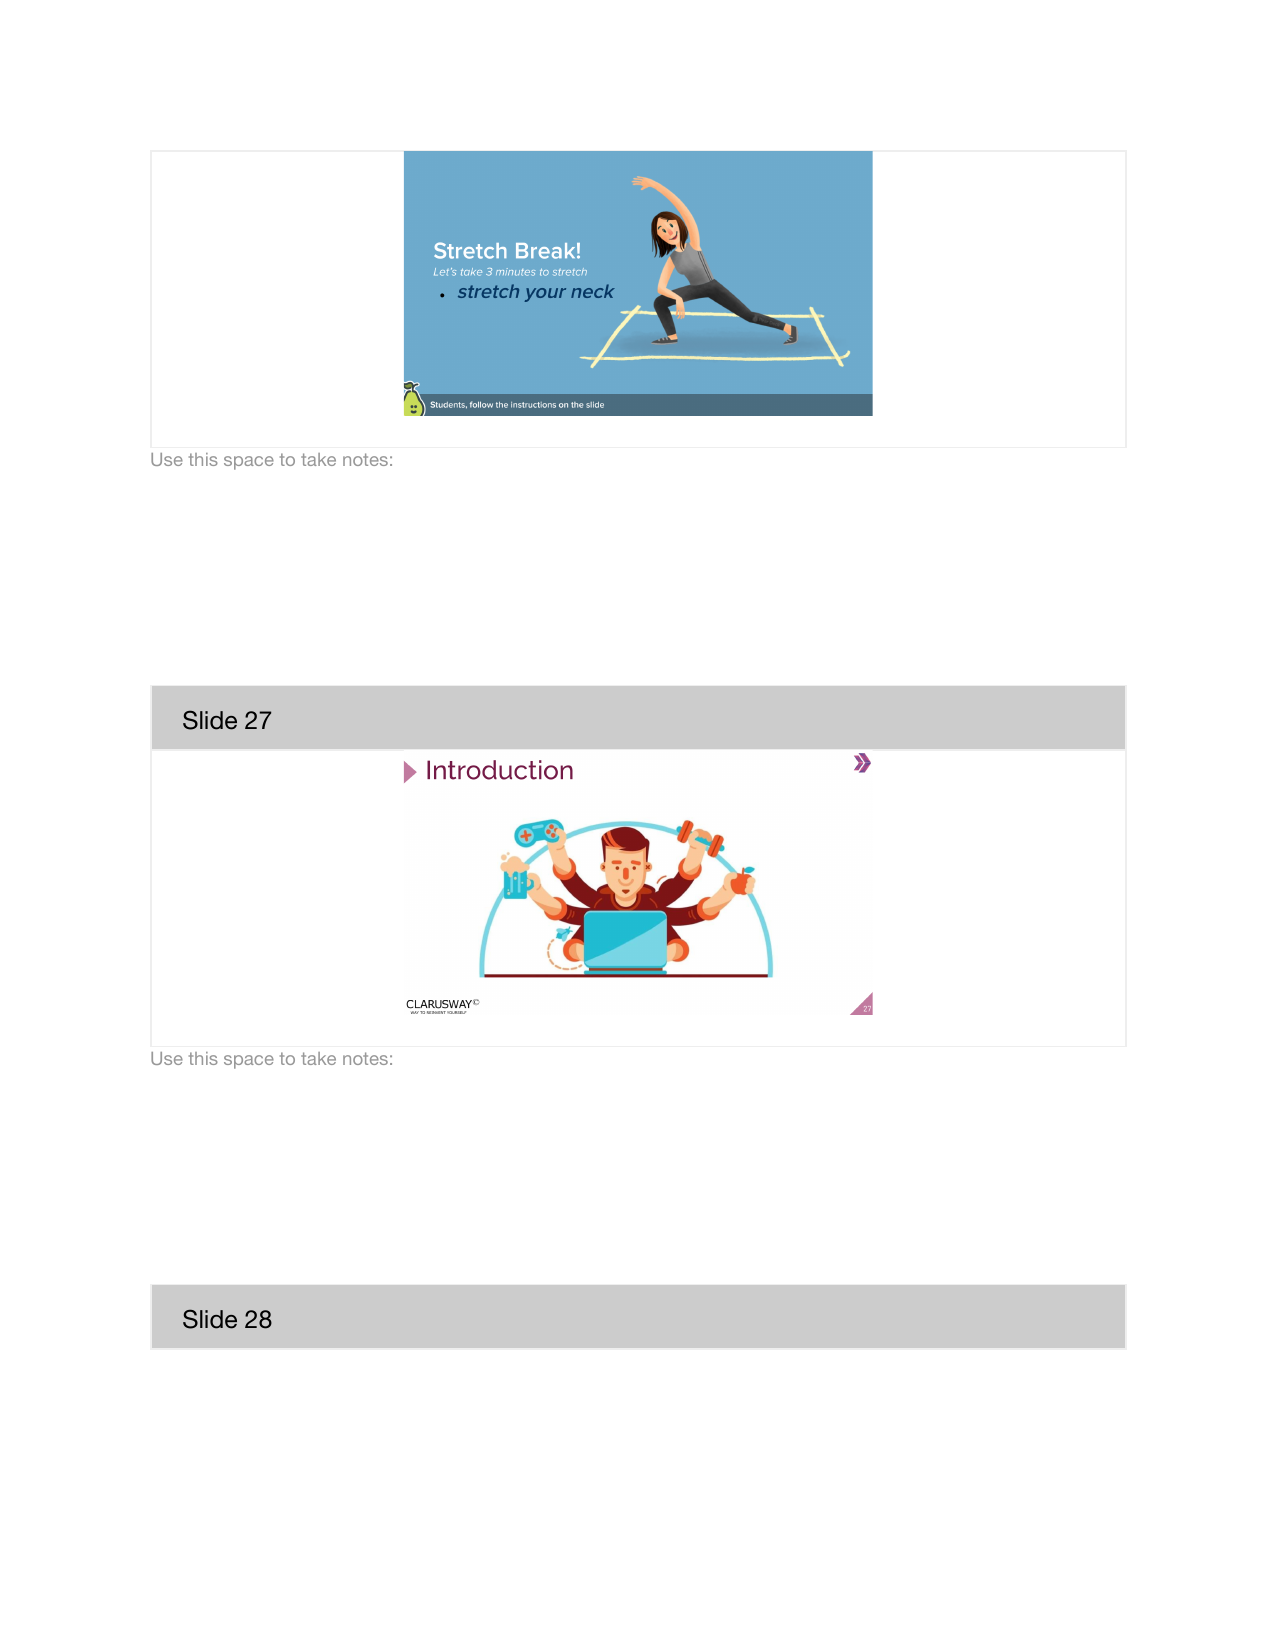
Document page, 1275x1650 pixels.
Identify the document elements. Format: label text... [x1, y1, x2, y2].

text Use this space to take notes: [150, 448, 1125, 472]
table_header Slide 27 [152, 686, 1125, 749]
picture [403, 750, 873, 1015]
table_cell [152, 751, 1125, 1046]
table_header Slide 28 [152, 1285, 1125, 1348]
table_cell [152, 152, 1125, 447]
text Use this space to take notes: [150, 1047, 1125, 1071]
picture [403, 151, 873, 416]
